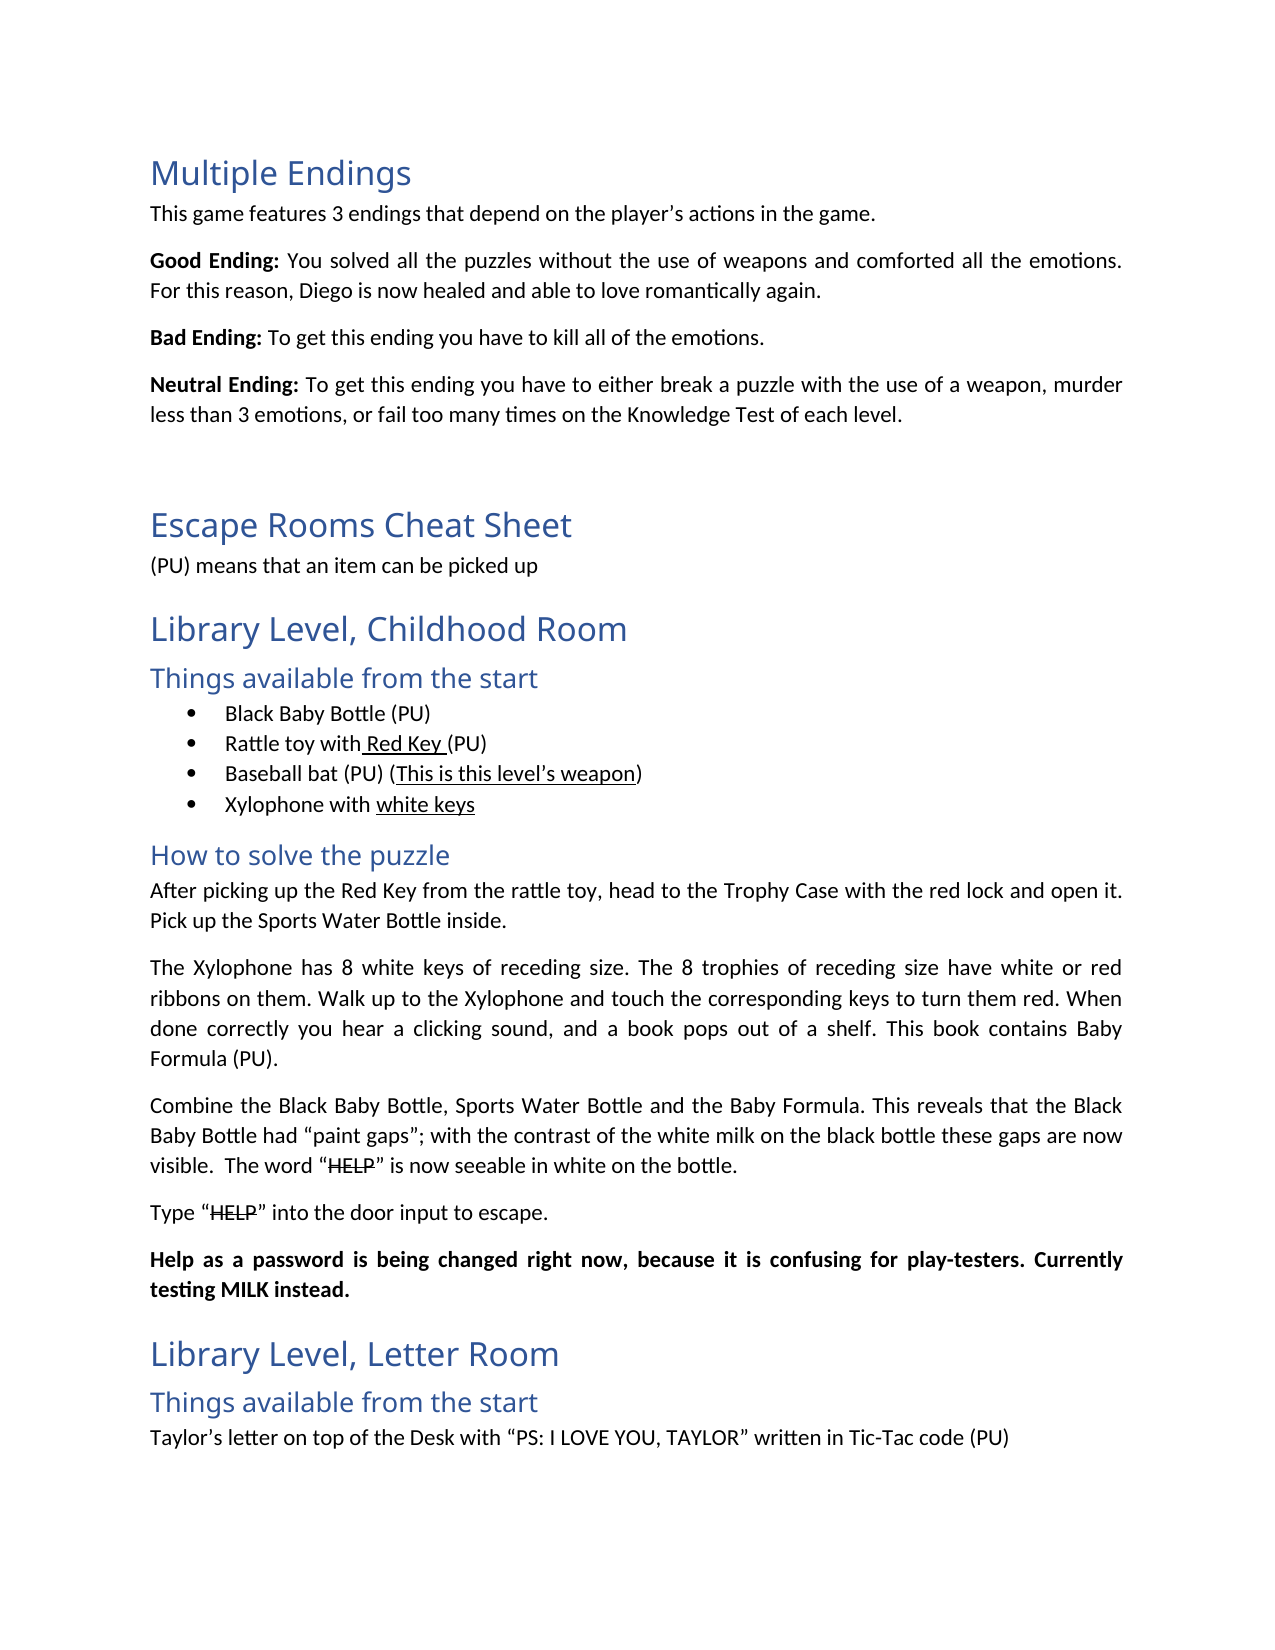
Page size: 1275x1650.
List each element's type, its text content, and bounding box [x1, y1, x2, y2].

text The Xylophone has 8 white keys of receding size. The 8 trophies of receding size have white or red ribbons on them. Walk up to the Xylophone and touch the corresponding keys to turn them red. When done correctly you hear a clicking sound, and a book pops out of a shelf. This book contains Baby Formula (PU). [150, 953, 1125, 1072]
text Taylor’s letter on top of the Desk with “PS: I LOVE YOU, TAYLOR” written in Tic-Tac code (PU) [150, 1423, 1125, 1452]
subtitle Library Level, Childhood Room [150, 606, 1125, 652]
text Bad Ending: To get this ending you have to kill all of the emotions. [150, 323, 1125, 351]
list Black Baby Bottle (PU) [187, 699, 1125, 727]
text This game features 3 endings that depend on the player’s actions in the game. [150, 199, 1125, 227]
subtitle Escape Rooms Cheat Sheet [150, 502, 1125, 547]
list Xylophone with white keys [187, 790, 1125, 818]
subtitle Multiple Endings [150, 150, 1125, 195]
text Type “HELP” into the door input to escape. [150, 1198, 1125, 1226]
subtitle Things available from the start [150, 1384, 1125, 1421]
text Combine the Black Baby Bottle, Sports Water Bottle and the Baby Formula. This reveals that the Black Baby Bottle had “paint gaps”; with the contrast of the white milk on the black bottle these gaps are now visible. The word “HELP” is now seeable in white on the bottle. [150, 1091, 1125, 1179]
text Good Ending: You solved all the puzzles without the use of weapons and comforted all the emotions. For this reason, Diego is now healed and able to love romantically again. [150, 246, 1125, 304]
list Rattle toy with Red Key (PU) [187, 729, 1125, 757]
text Help as a password is being changed right now, because it is confusing for play-testers. Currently testing MILK instead. [150, 1245, 1125, 1303]
subtitle Things available from the start [150, 659, 1125, 696]
text (PU) means that an item can be picked up [150, 551, 1125, 579]
subtitle Library Level, Letter Room [150, 1331, 1125, 1376]
list Baseball bat (PU) (This is this level’s weapon) [187, 759, 1125, 788]
text Neutral Ending: To get this ending you have to either break a puzzle with the use of a weapon, murder less than 3 emotions, or fail too many times on the Knowledge Test of each level. [150, 370, 1125, 428]
text After picking up the Red Key from the rattle toy, head to the Trophy Case with the red lock and open it. Pick up the Sports Water Bottle inside. [150, 876, 1125, 935]
subtitle How to solve the puzzle [150, 837, 1125, 873]
